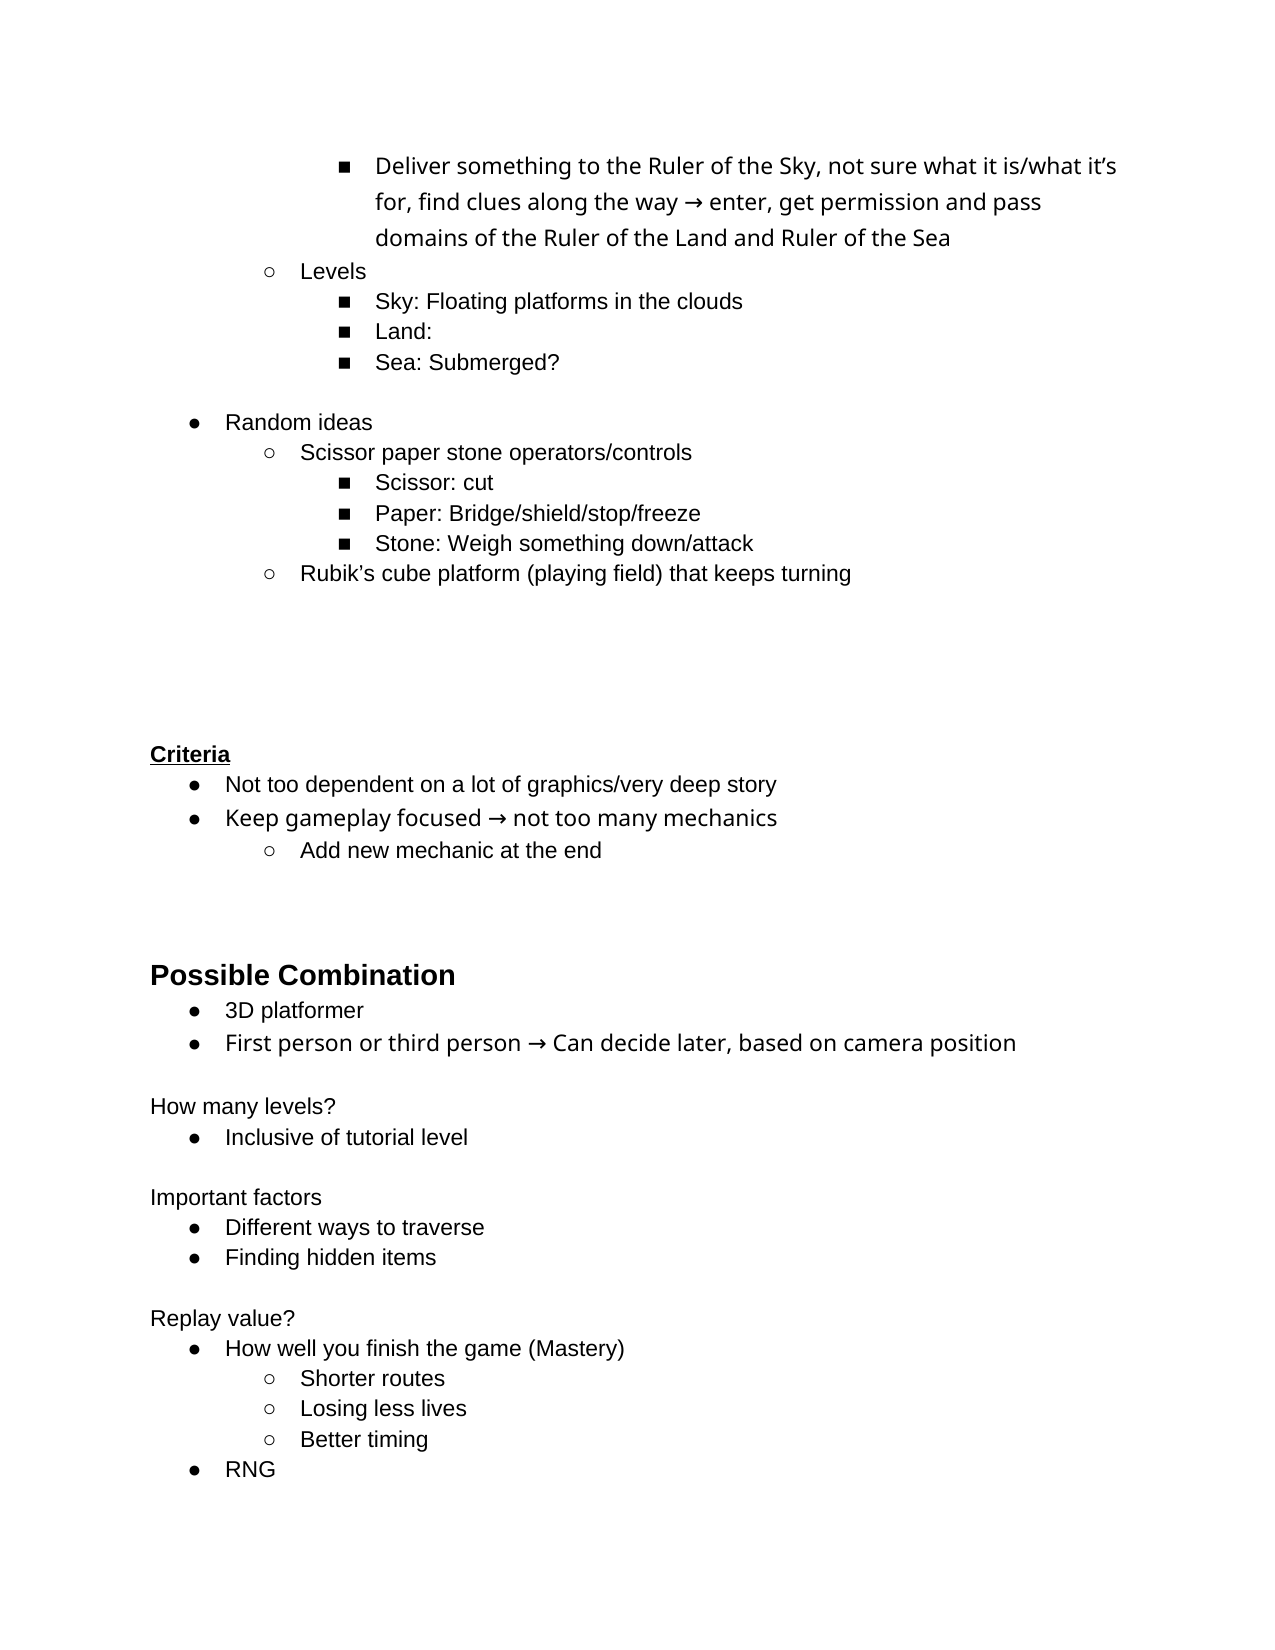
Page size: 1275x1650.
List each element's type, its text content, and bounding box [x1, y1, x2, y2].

list 3D platformer [187, 997, 1125, 1023]
text How many levels? [150, 1093, 1125, 1119]
list Different ways to traverse [187, 1214, 1125, 1240]
text Important factors [150, 1184, 1125, 1210]
list Sky: Floating platforms in the clouds [337, 288, 1125, 314]
list Land: [337, 318, 1125, 344]
list Stone: Weigh something down/attack [337, 530, 1125, 556]
text Possible Combination [150, 958, 1125, 992]
list Inclusive of tutorial level [187, 1123, 1125, 1150]
list RNG [187, 1456, 1125, 1482]
list Levels [262, 258, 1125, 284]
text Criteria [150, 741, 1125, 767]
list Keep gameplay focused → not too many mechanics [187, 802, 1125, 833]
list Scissor paper stone operators/controls [262, 439, 1125, 465]
list Rubik’s cube platform (playing field) that keeps turning [262, 560, 1125, 586]
list First person or third person → Can decide later, based on camera position [187, 1027, 1125, 1058]
list Losing less lives [262, 1395, 1125, 1422]
list Shorter routes [262, 1365, 1125, 1391]
list Finding hidden items [187, 1244, 1125, 1271]
list Random ideas [187, 409, 1125, 435]
list Not too dependent on a lot of graphics/very deep story [187, 771, 1125, 798]
list Add new mechanic at the end [262, 837, 1125, 864]
list Deliver something to the Ruler of the Sky, not sure what it is/what it’s for, find clues along the way → enter, get permission and pass domains of the Ruler of the Land and Ruler of the Sea [337, 150, 1125, 253]
list Sea: Submerged? [337, 348, 1125, 375]
text Replay value? [150, 1305, 1125, 1331]
list How well you finish the game (Mastery) [187, 1335, 1125, 1361]
list Better timing [262, 1426, 1125, 1452]
list Paper: Bridge/shield/stop/freeze [337, 499, 1125, 526]
list Scissor: cut [337, 469, 1125, 496]
